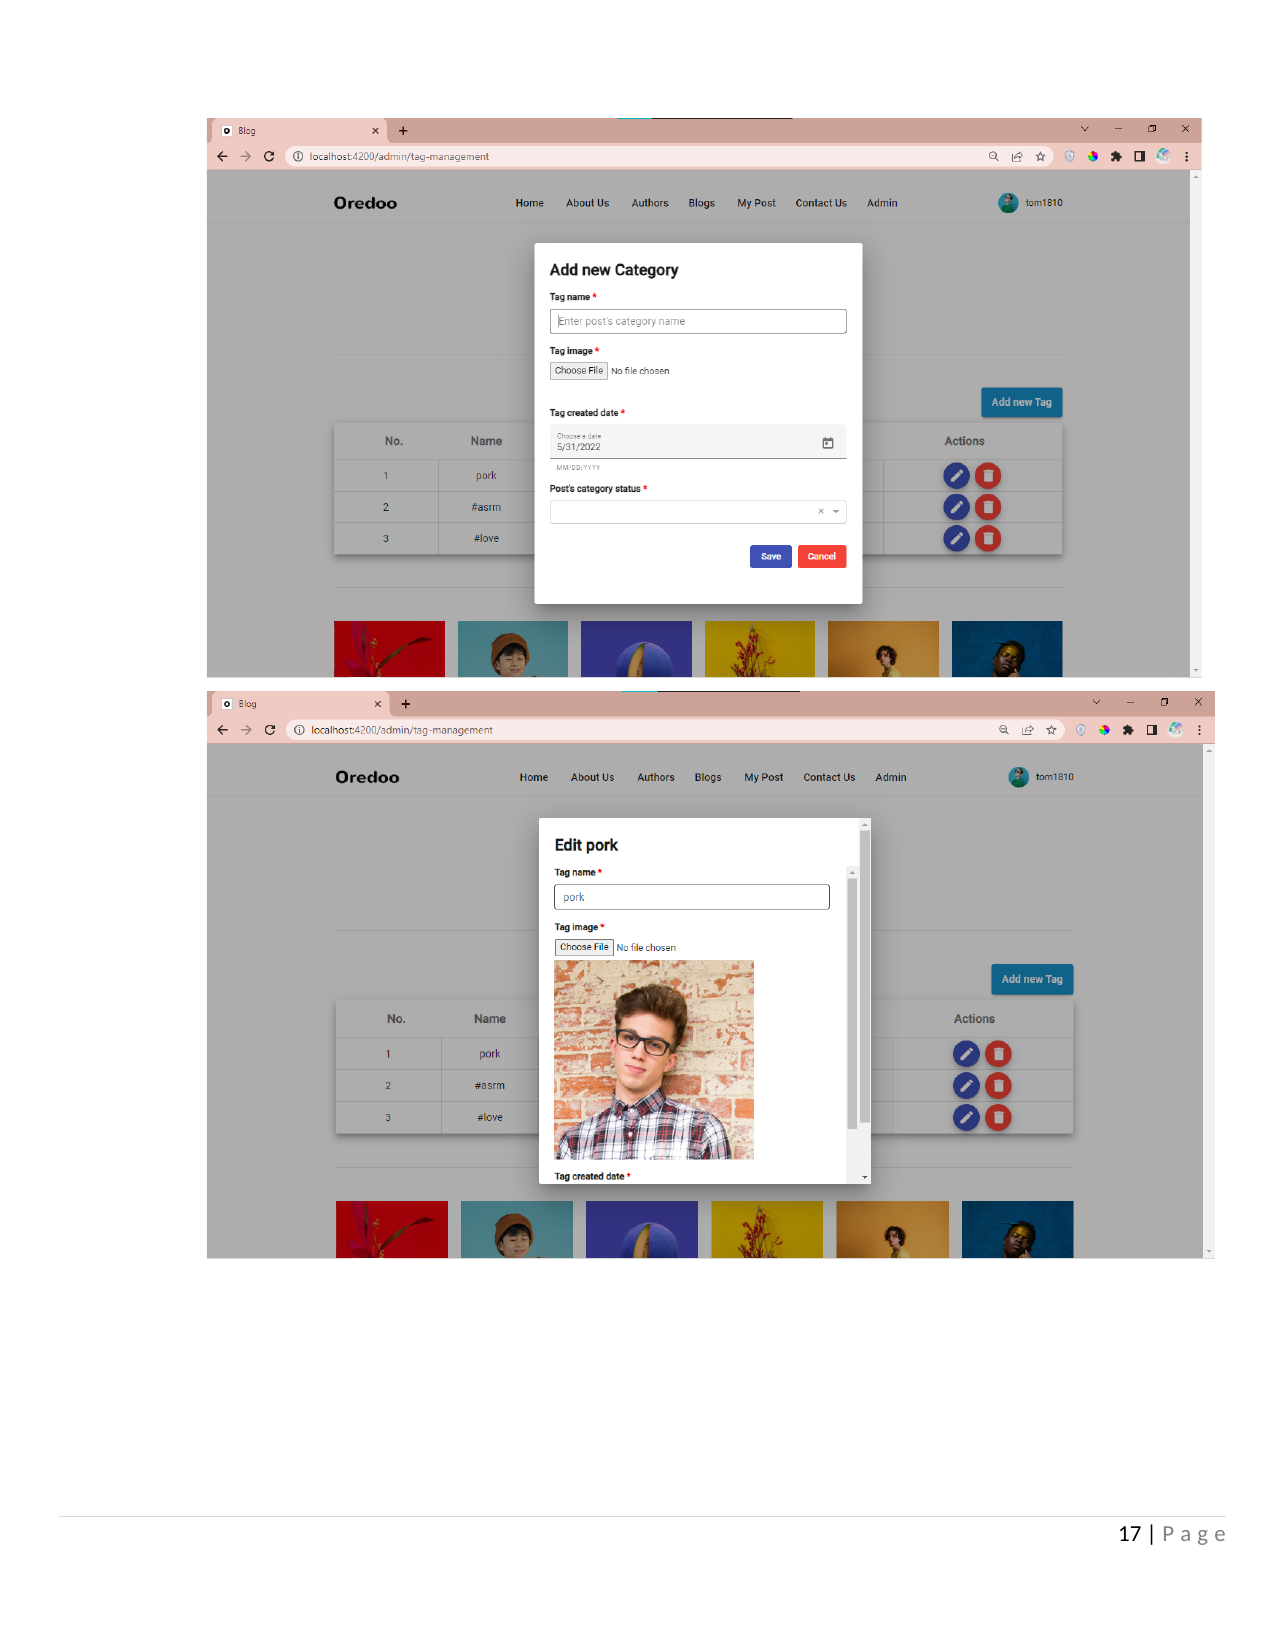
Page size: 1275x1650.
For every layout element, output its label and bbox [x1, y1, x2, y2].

picture [206, 691, 1215, 1259]
picture [206, 118, 1202, 678]
